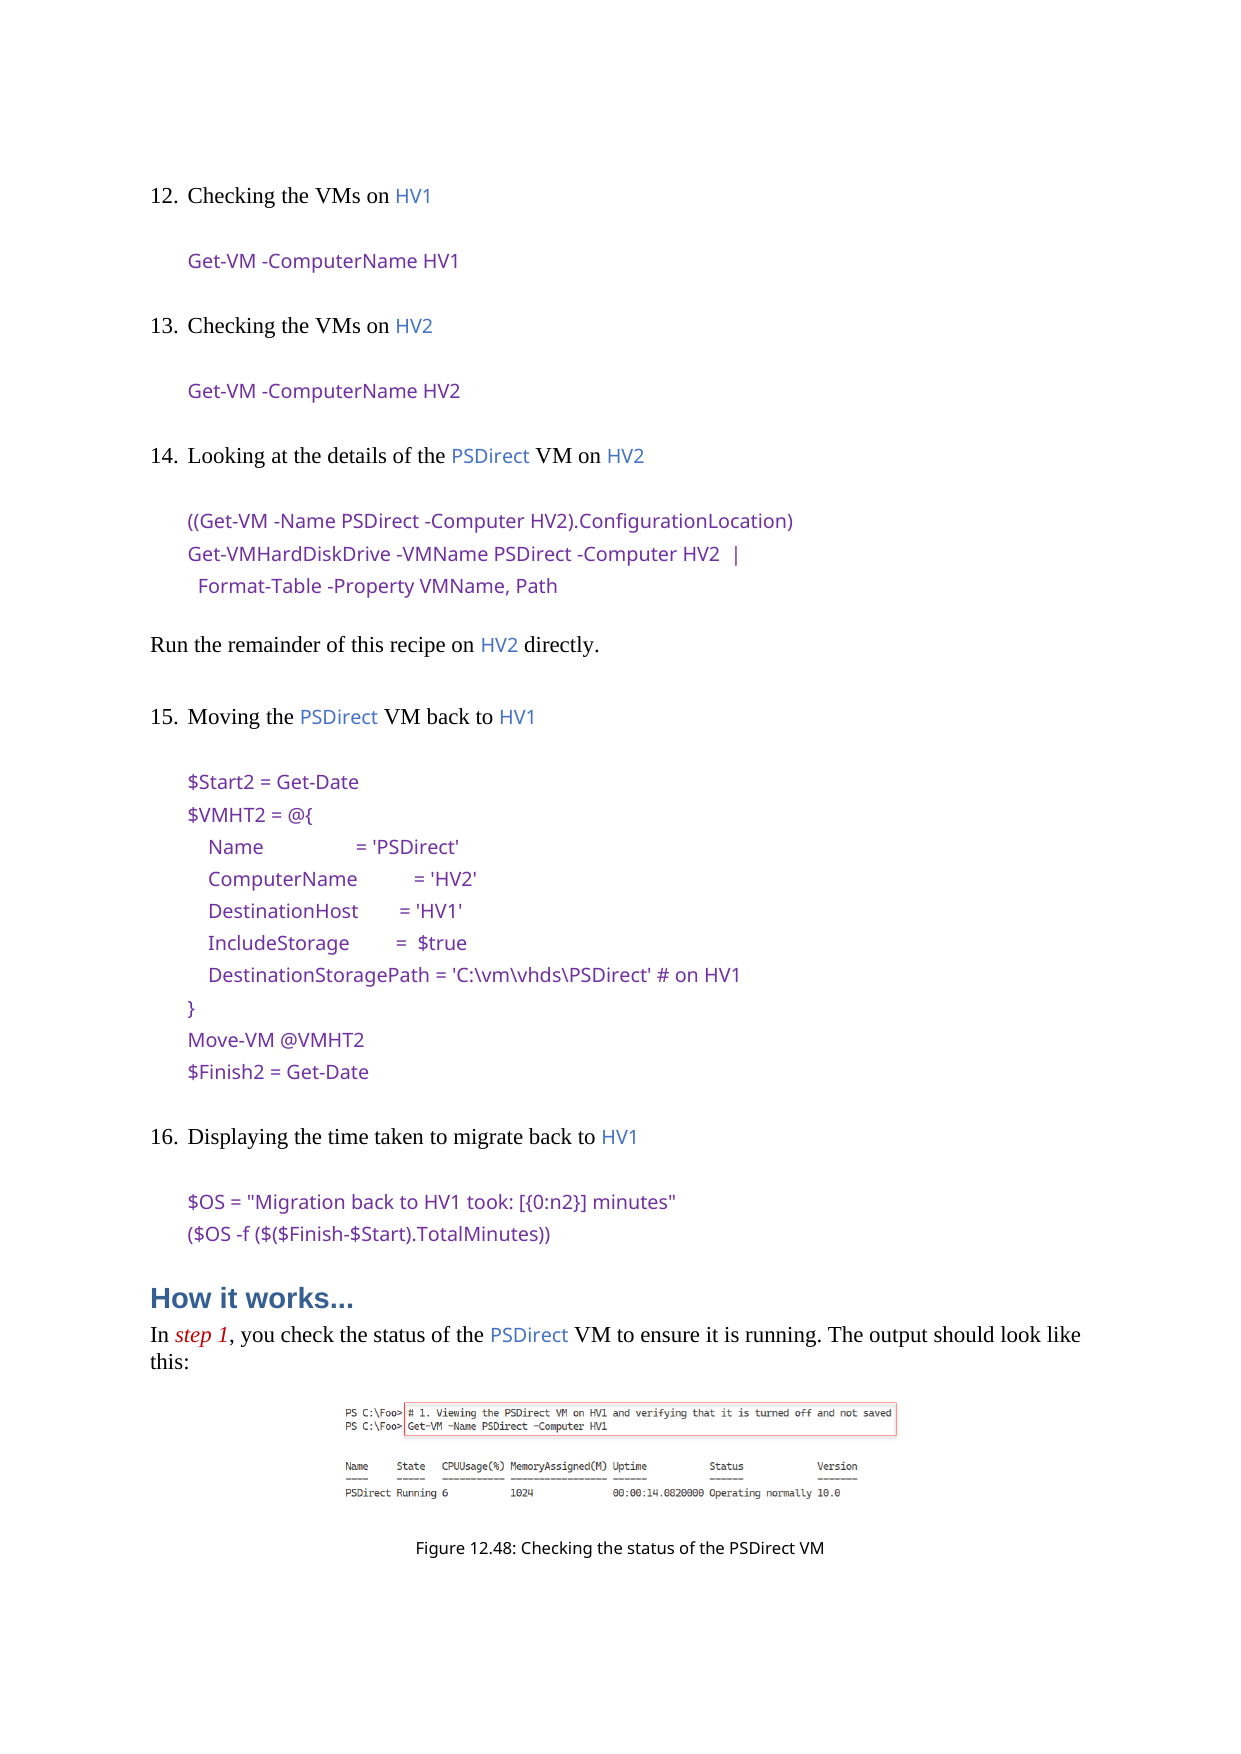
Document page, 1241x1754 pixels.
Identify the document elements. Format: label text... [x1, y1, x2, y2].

subtitle How it works... [150, 1281, 1090, 1314]
text Checking the VMs on HV2 [150, 312, 1053, 339]
text Run the remainder of this recipe on HV2 directly. [150, 604, 1090, 658]
text Checking the VMs on HV1 [150, 182, 1053, 209]
text DestinationHost = 'HV1' [187, 897, 1090, 924]
text Displaying the time taken to migrate back to HV1 [150, 1123, 1053, 1150]
text $Start2 = Get-Date [187, 769, 1090, 796]
text Figure 12.48: Checking the status of the PSDirect VM [150, 1536, 1090, 1559]
text Get-VMHardDiskDrive -VMName PSDirect -Computer HV2 | [187, 540, 1090, 567]
text In step 1, you check the status of the PSDirect VM to ensure it is running. The output should look like this: [150, 1321, 1090, 1374]
text } [187, 994, 1090, 1021]
text $OS = "Migration back to HV1 took: [{0:n2}] minutes" [187, 1188, 1090, 1215]
text Name = 'PSDirect' [187, 833, 1090, 860]
text ($OS -f ($($Finish-$Start).TotalMinutes)) [187, 1221, 1090, 1247]
text Get-VM -ComputerName HV1 [187, 248, 1090, 275]
text Format-Table -Property VMName, Path [187, 572, 1090, 599]
text Move-VM @VMHT2 [187, 1026, 1090, 1053]
text ComputerName = 'HV2' [187, 865, 1090, 892]
text Looking at the details of the PSDirect VM on HV2 [150, 442, 1053, 469]
text $VMHT2 = @{ [187, 801, 1090, 828]
text IncludeStorage = $true [187, 929, 1090, 957]
picture [333, 1399, 907, 1512]
text DestinationStoragePath = 'C:\vm\vhds\PSDirect' # on HV1 [187, 962, 1090, 989]
text Get-VM -ComputerName HV2 [187, 378, 1090, 405]
text ((Get-VM -Name PSDirect -Computer HV2).ConfigurationLocation) [187, 508, 1090, 535]
text $Finish2 = Get-Date [187, 1058, 1090, 1085]
text Moving the PSDirect VM back to HV1 [150, 703, 1053, 730]
